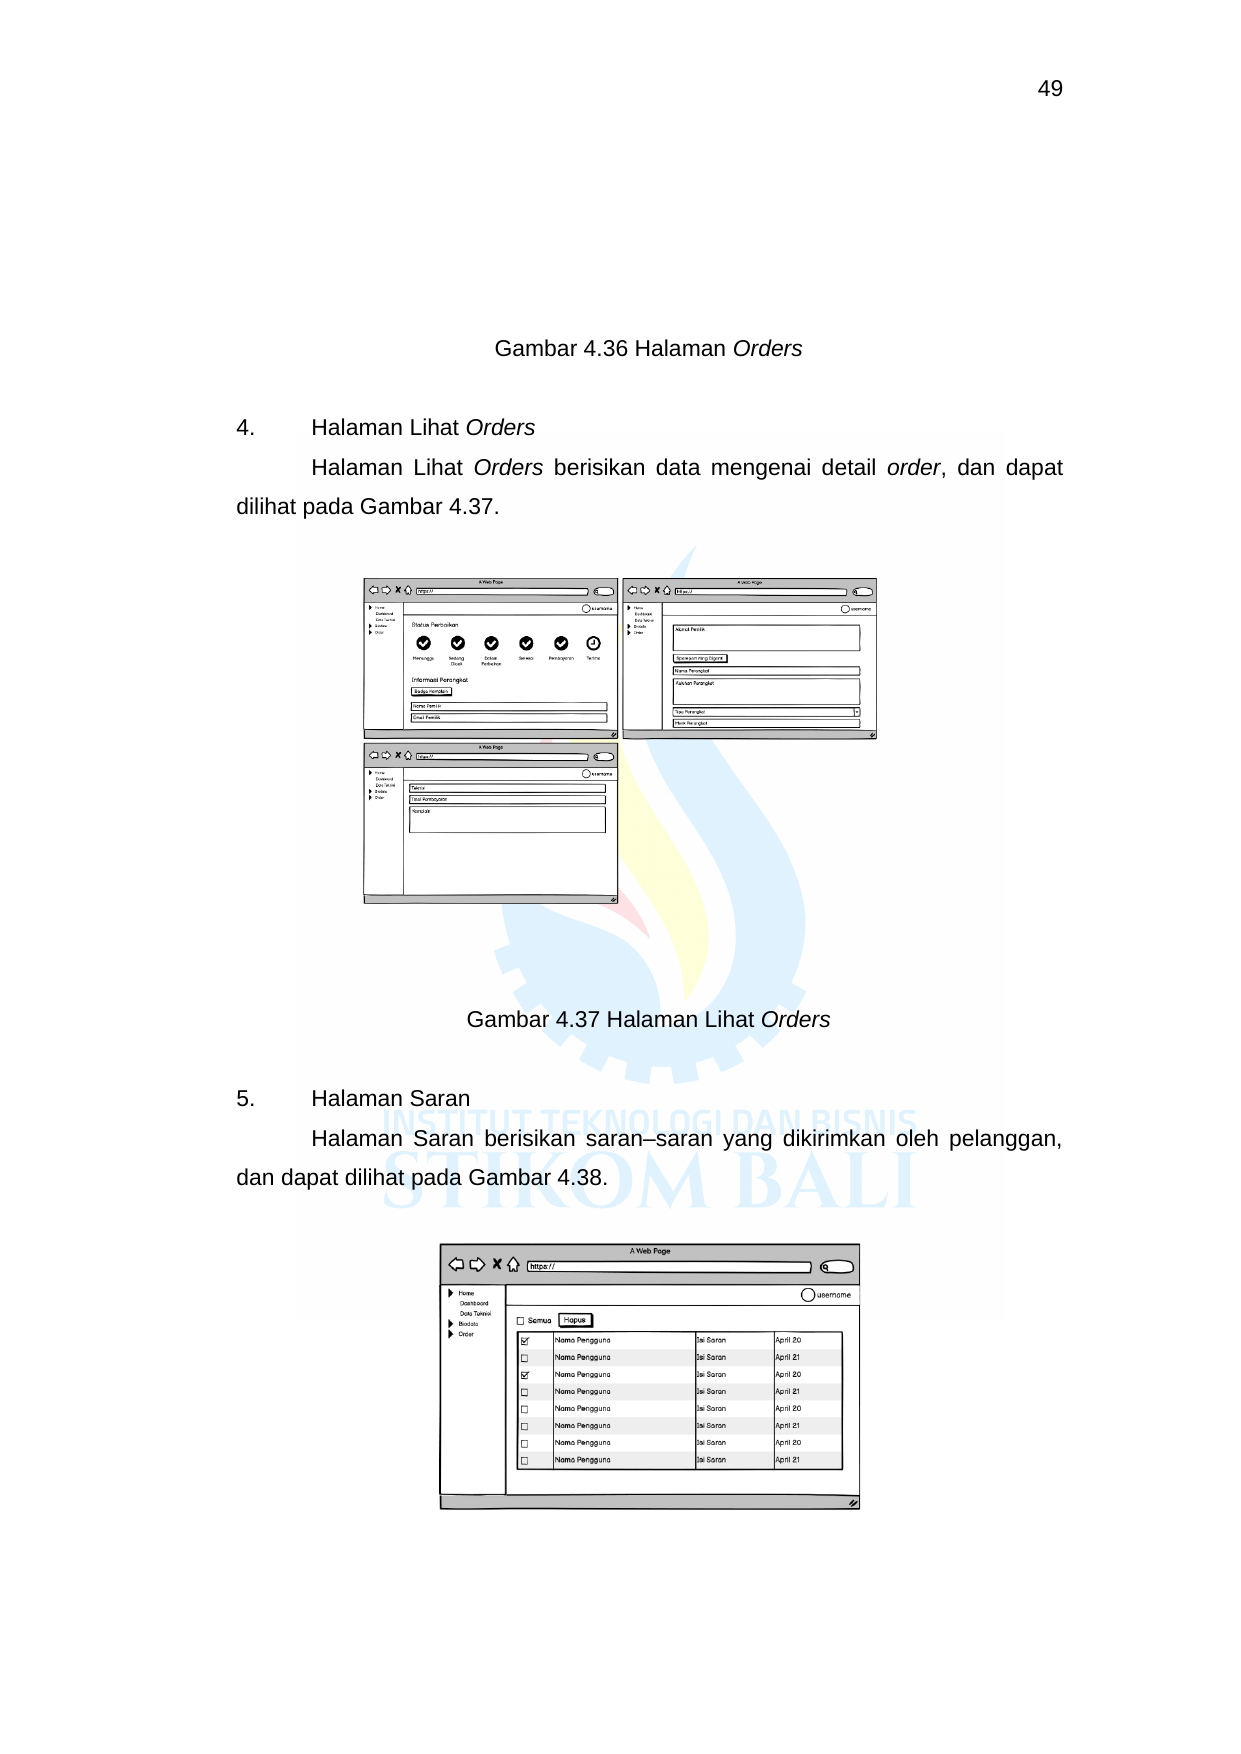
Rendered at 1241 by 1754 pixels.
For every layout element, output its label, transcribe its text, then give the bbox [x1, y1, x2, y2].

text Gambar 4.36 Halaman Orders [236, 335, 1063, 361]
picture [439, 1243, 861, 1510]
text Gambar 4.37 Halaman Lihat Orders [236, 1006, 1063, 1033]
list Halaman Lihat Orders [236, 414, 1063, 440]
picture [363, 578, 877, 904]
text Halaman Saran berisikan saran–saran yang dikirimkan oleh pelanggan, dan dapat dilihat pada Gambar 4.38. [236, 1125, 1063, 1191]
list Halaman Lihat Orders berisikan data mengenai detail order, dan dapat dilihat pada Gambar 4.37. [236, 453, 1063, 519]
list Halaman Saran [236, 1085, 1063, 1112]
